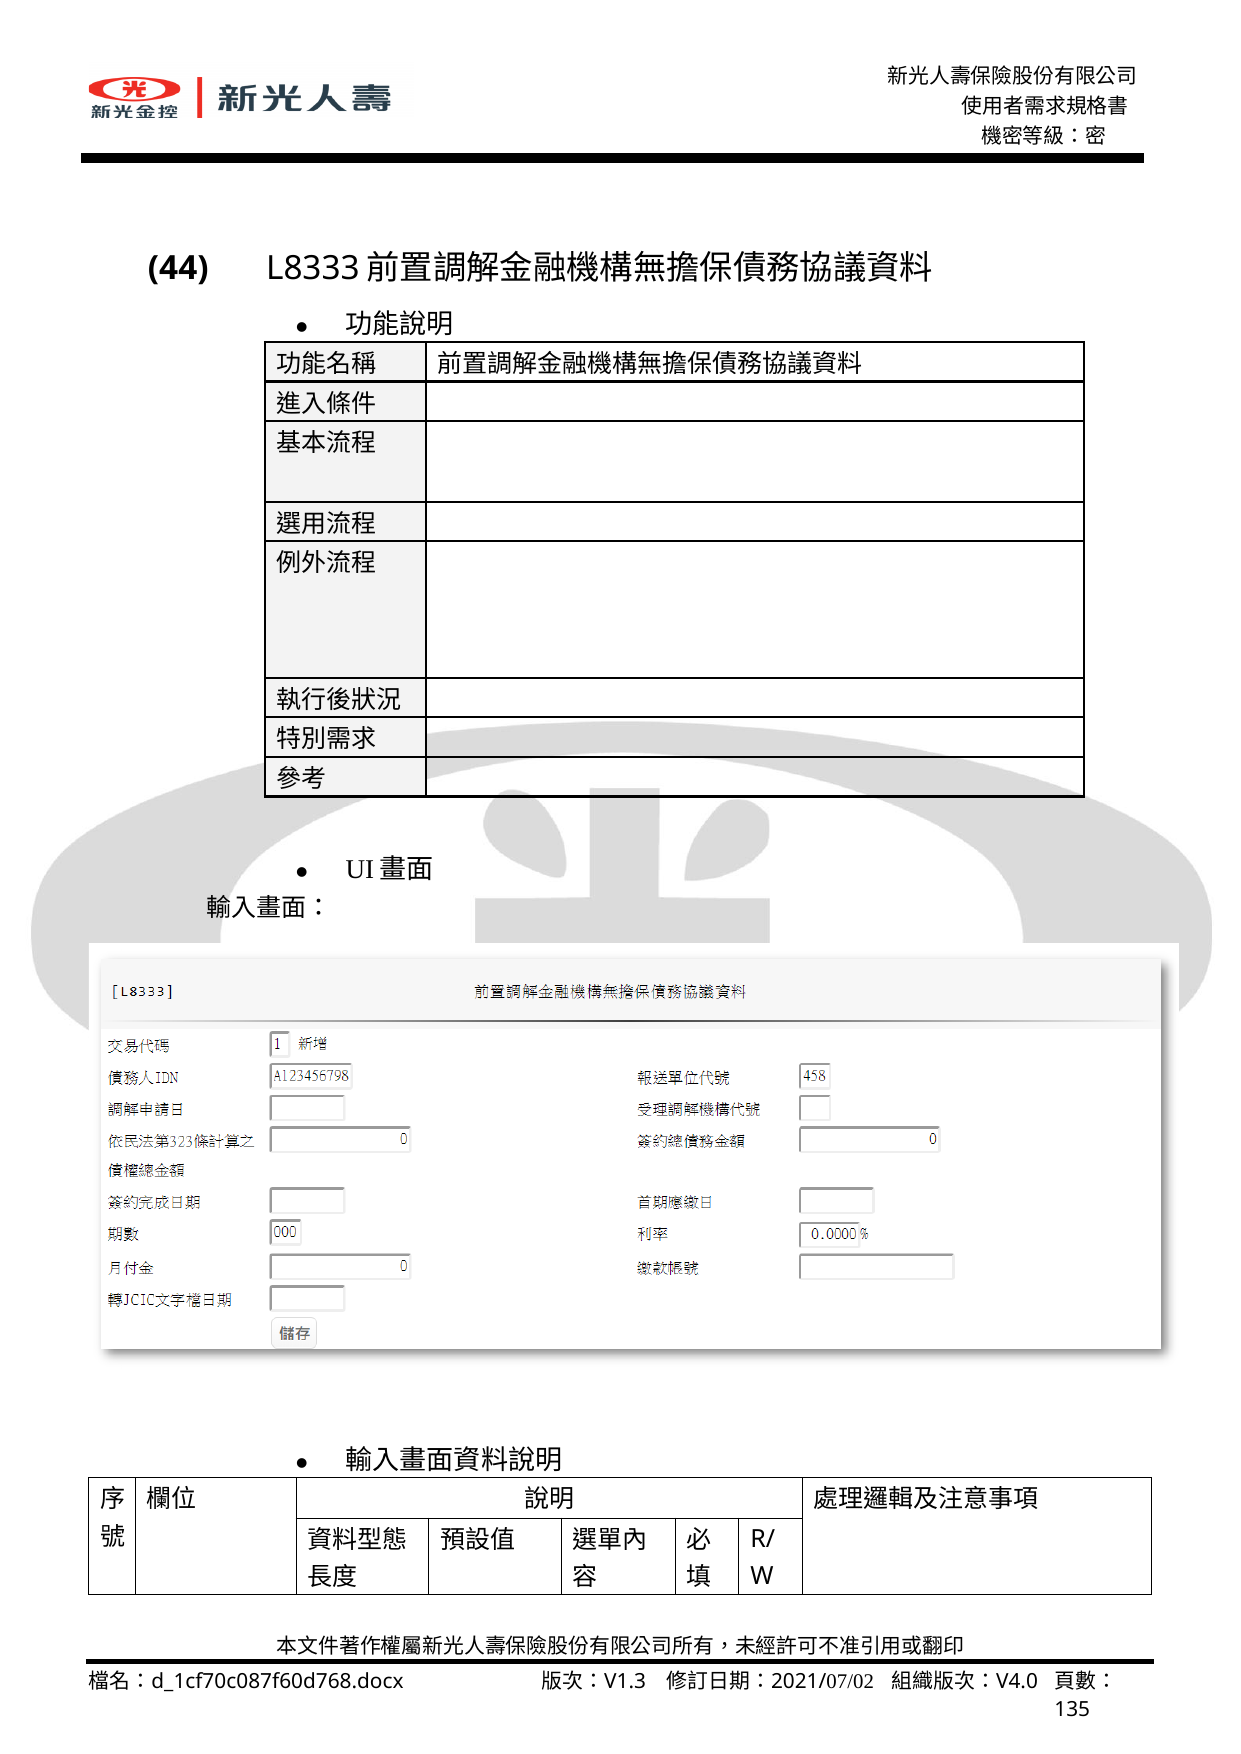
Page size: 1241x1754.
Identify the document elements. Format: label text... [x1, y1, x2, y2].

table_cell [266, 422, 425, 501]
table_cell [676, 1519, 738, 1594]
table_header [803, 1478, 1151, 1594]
subtitle L8333前置調解金融機構無擔保債務協議資料 [148, 241, 1152, 289]
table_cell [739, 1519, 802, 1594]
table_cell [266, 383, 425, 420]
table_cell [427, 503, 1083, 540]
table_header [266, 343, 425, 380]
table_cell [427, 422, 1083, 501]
text 輸入畫面： [207, 887, 1152, 924]
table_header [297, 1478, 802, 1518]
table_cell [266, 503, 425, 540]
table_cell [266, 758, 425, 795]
list 功能說明 [295, 302, 1152, 341]
list 輸入畫面資料說明 [295, 1438, 1152, 1477]
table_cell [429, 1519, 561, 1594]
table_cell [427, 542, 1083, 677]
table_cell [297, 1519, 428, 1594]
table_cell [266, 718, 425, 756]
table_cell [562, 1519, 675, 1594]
picture [88, 61, 414, 118]
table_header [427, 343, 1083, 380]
picture [25, 713, 1215, 1370]
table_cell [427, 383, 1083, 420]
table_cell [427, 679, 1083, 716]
list UI畫面 [295, 847, 1152, 887]
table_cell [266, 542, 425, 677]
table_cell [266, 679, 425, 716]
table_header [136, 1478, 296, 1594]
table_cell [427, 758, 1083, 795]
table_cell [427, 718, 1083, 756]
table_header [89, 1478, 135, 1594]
